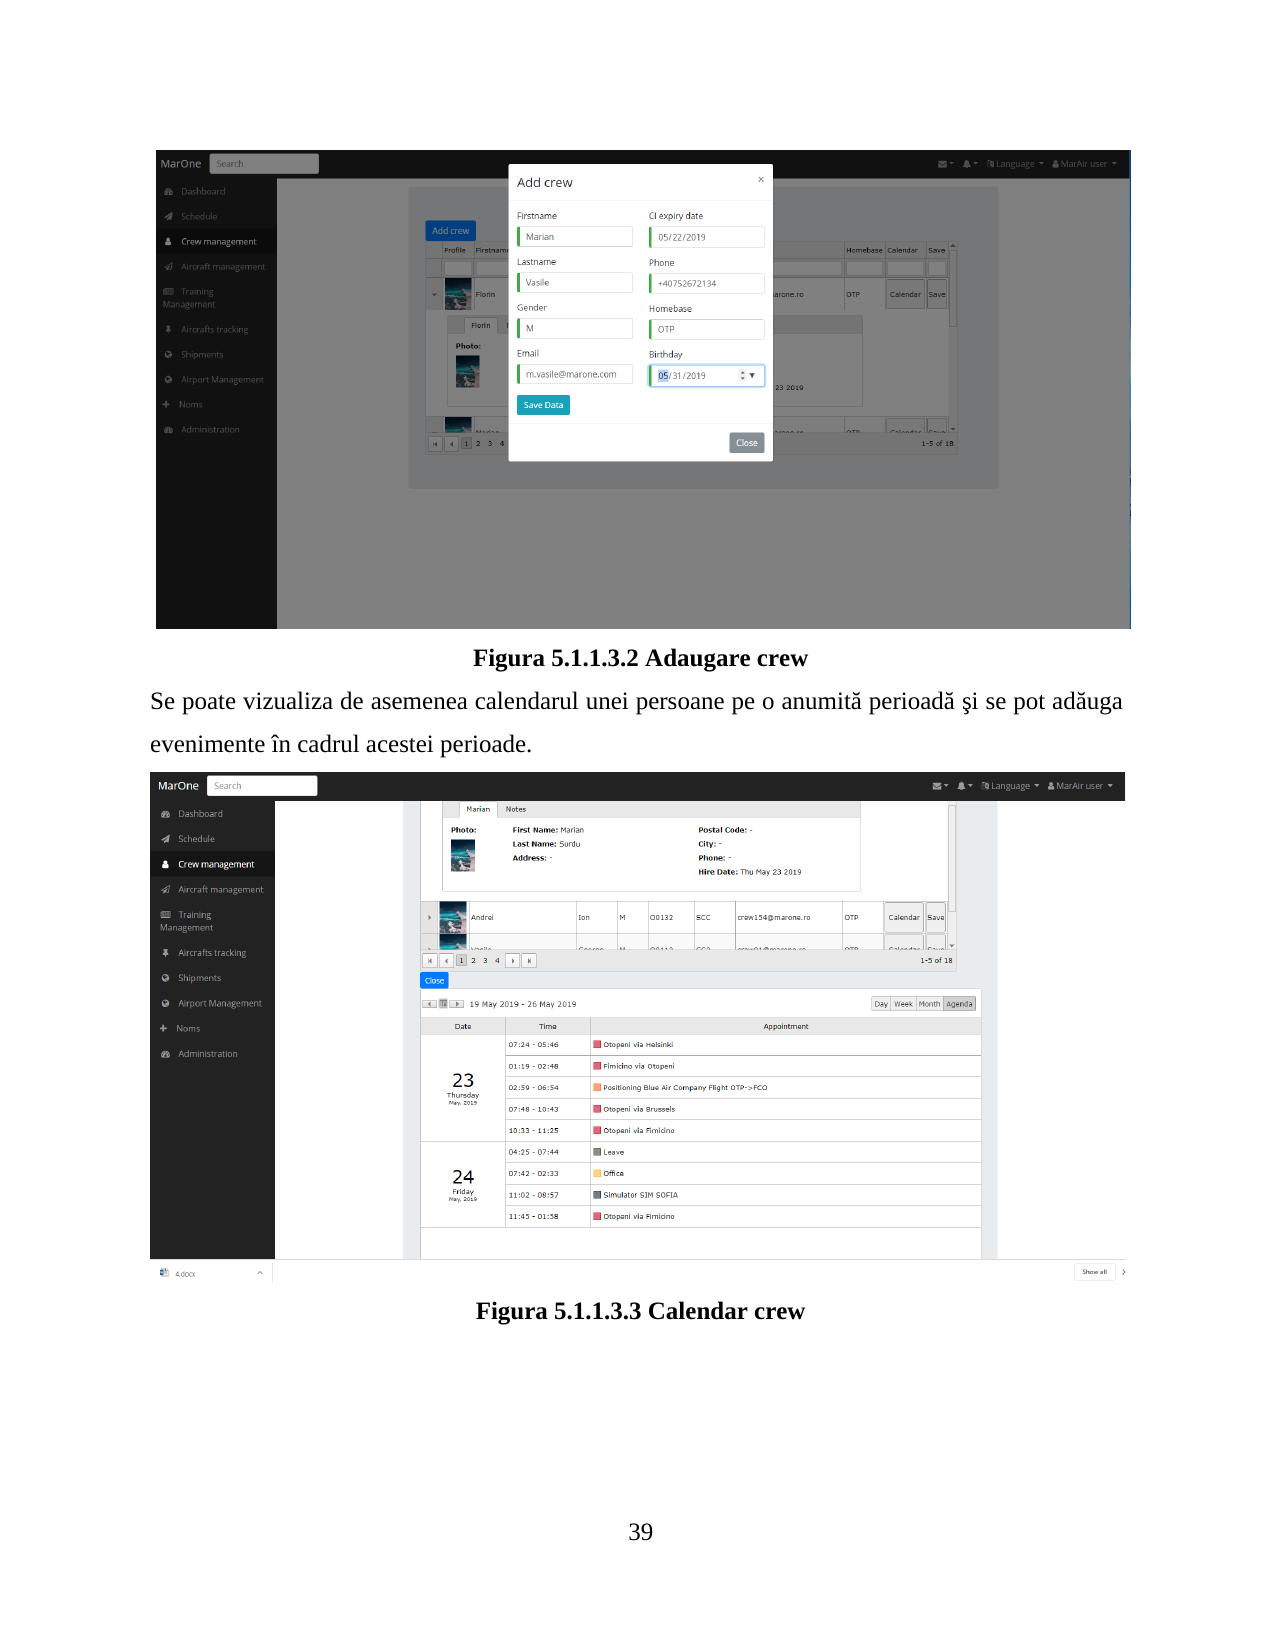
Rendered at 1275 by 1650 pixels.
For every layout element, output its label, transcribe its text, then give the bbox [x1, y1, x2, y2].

text Figura 5.1.1.3.2 Adaugare crew [156, 643, 1125, 671]
picture [156, 150, 1131, 629]
text Figura 5.1.1.3.3 Calendar crew [156, 1296, 1125, 1324]
text Se poate vizualiza de asemenea calendarul unei persoane pe o anumită perioadă şi se pot adăuga evenimente în cadrul acestei perioade. [150, 686, 1125, 758]
picture [150, 772, 1125, 1282]
